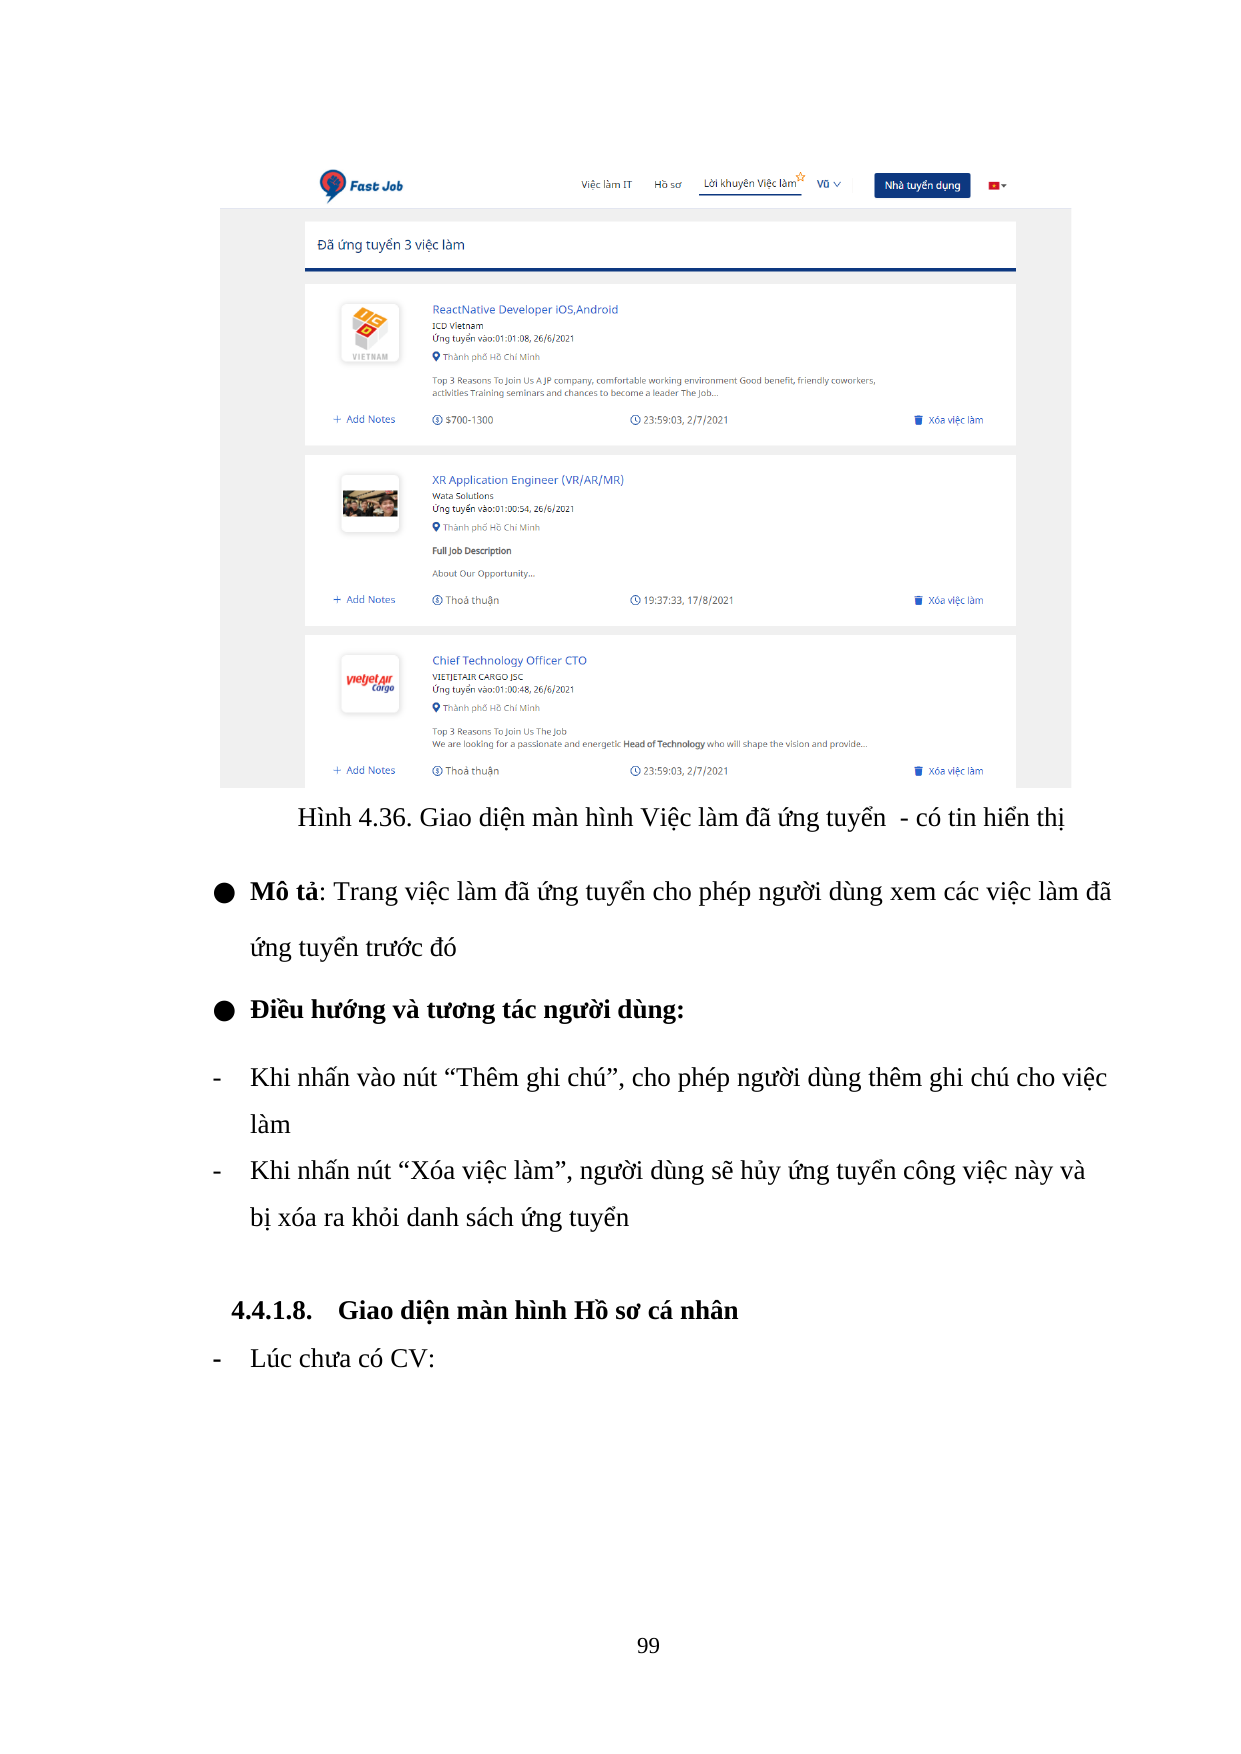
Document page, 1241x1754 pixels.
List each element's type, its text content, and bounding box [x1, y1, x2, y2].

list Mô tả: Trang việc làm đã ứng tuyển cho phép người dùng xem các việc làm đã ứng tuyển trước đó [212, 860, 1113, 962]
list Khi nhấn vào nút “Thêm ghi chú”, cho phép người dùng thêm ghi chú cho việc làm [212, 1061, 1113, 1139]
text Hình 4.36. Giao diện màn hình Việc làm đã ứng tuyển - có tin hiển thị [175, 801, 1188, 832]
picture [220, 164, 1072, 788]
list Lúc chưa có CV: [212, 1342, 1188, 1373]
list Điều hướng và tương tác người dùng: [212, 978, 1113, 1033]
list Giao diện màn hình Hồ sơ cá nhân [231, 1294, 1188, 1326]
list Khi nhấn nút “Xóa việc làm”, người dùng sẽ hủy ứng tuyển công việc này và bị xóa ra khỏi danh sách ứng tuyển [212, 1154, 1113, 1232]
